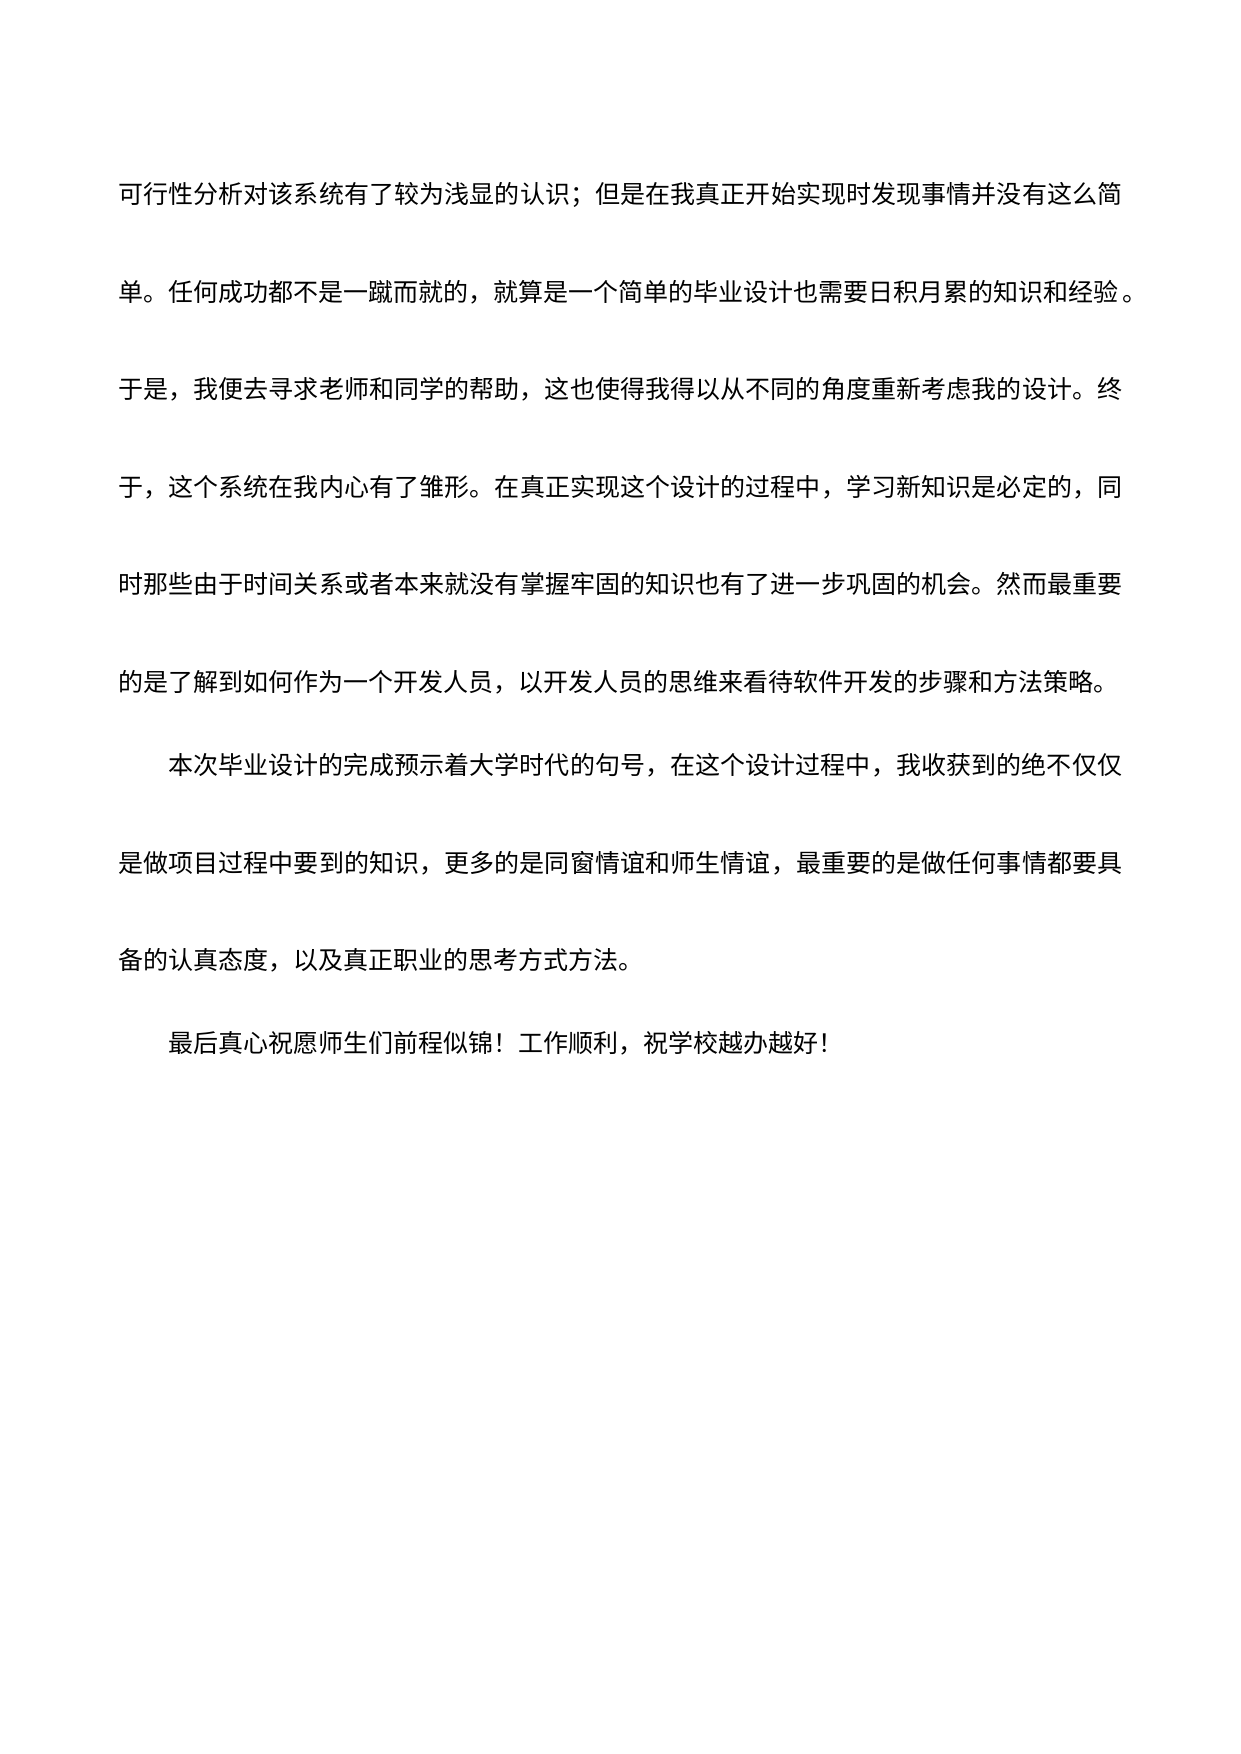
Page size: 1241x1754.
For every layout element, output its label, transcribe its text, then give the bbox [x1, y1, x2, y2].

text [118, 161, 1122, 713]
text 本次毕业设计的完成预示着大学时代的句号，在这个设计过程中，我收获到的绝不仅仅是做项目过程中要到的知识，更多的是同窗情谊和师生情谊，最重要的是做任何事情都要具备的认真态度，以及真正职业的思考方式方法。 [118, 731, 1122, 991]
text 最后真心祝愿师生们前程似锦！工作顺利，祝学校越办越好！ [118, 1009, 1122, 1074]
